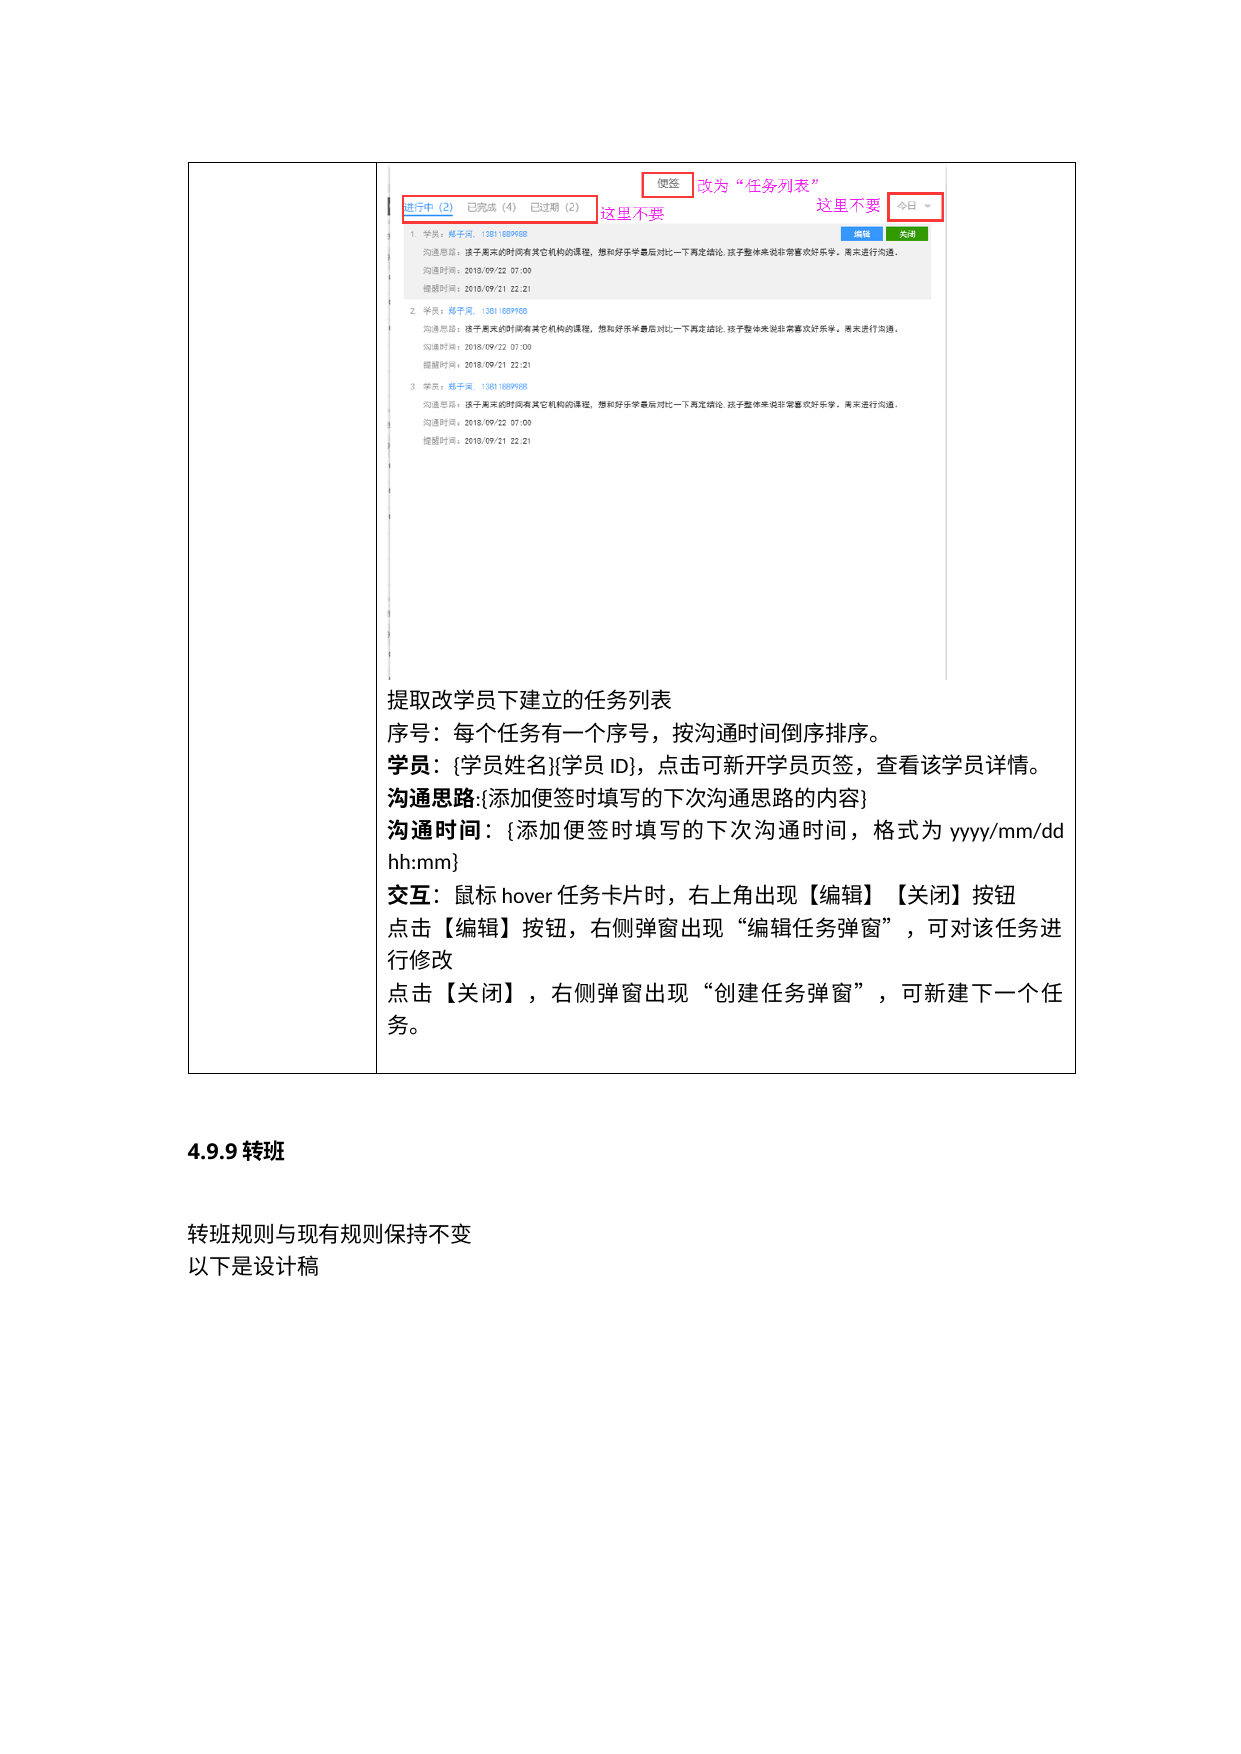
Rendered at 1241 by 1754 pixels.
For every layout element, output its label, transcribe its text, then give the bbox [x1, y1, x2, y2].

picture [387, 163, 947, 680]
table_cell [377, 163, 1075, 1073]
subtitle 4.9.9转班 [187, 1134, 1053, 1166]
text 以下是设计稿 [187, 1249, 1053, 1281]
table_cell [189, 163, 376, 1073]
text 转班规则与现有规则保持不变 [187, 1216, 1053, 1249]
